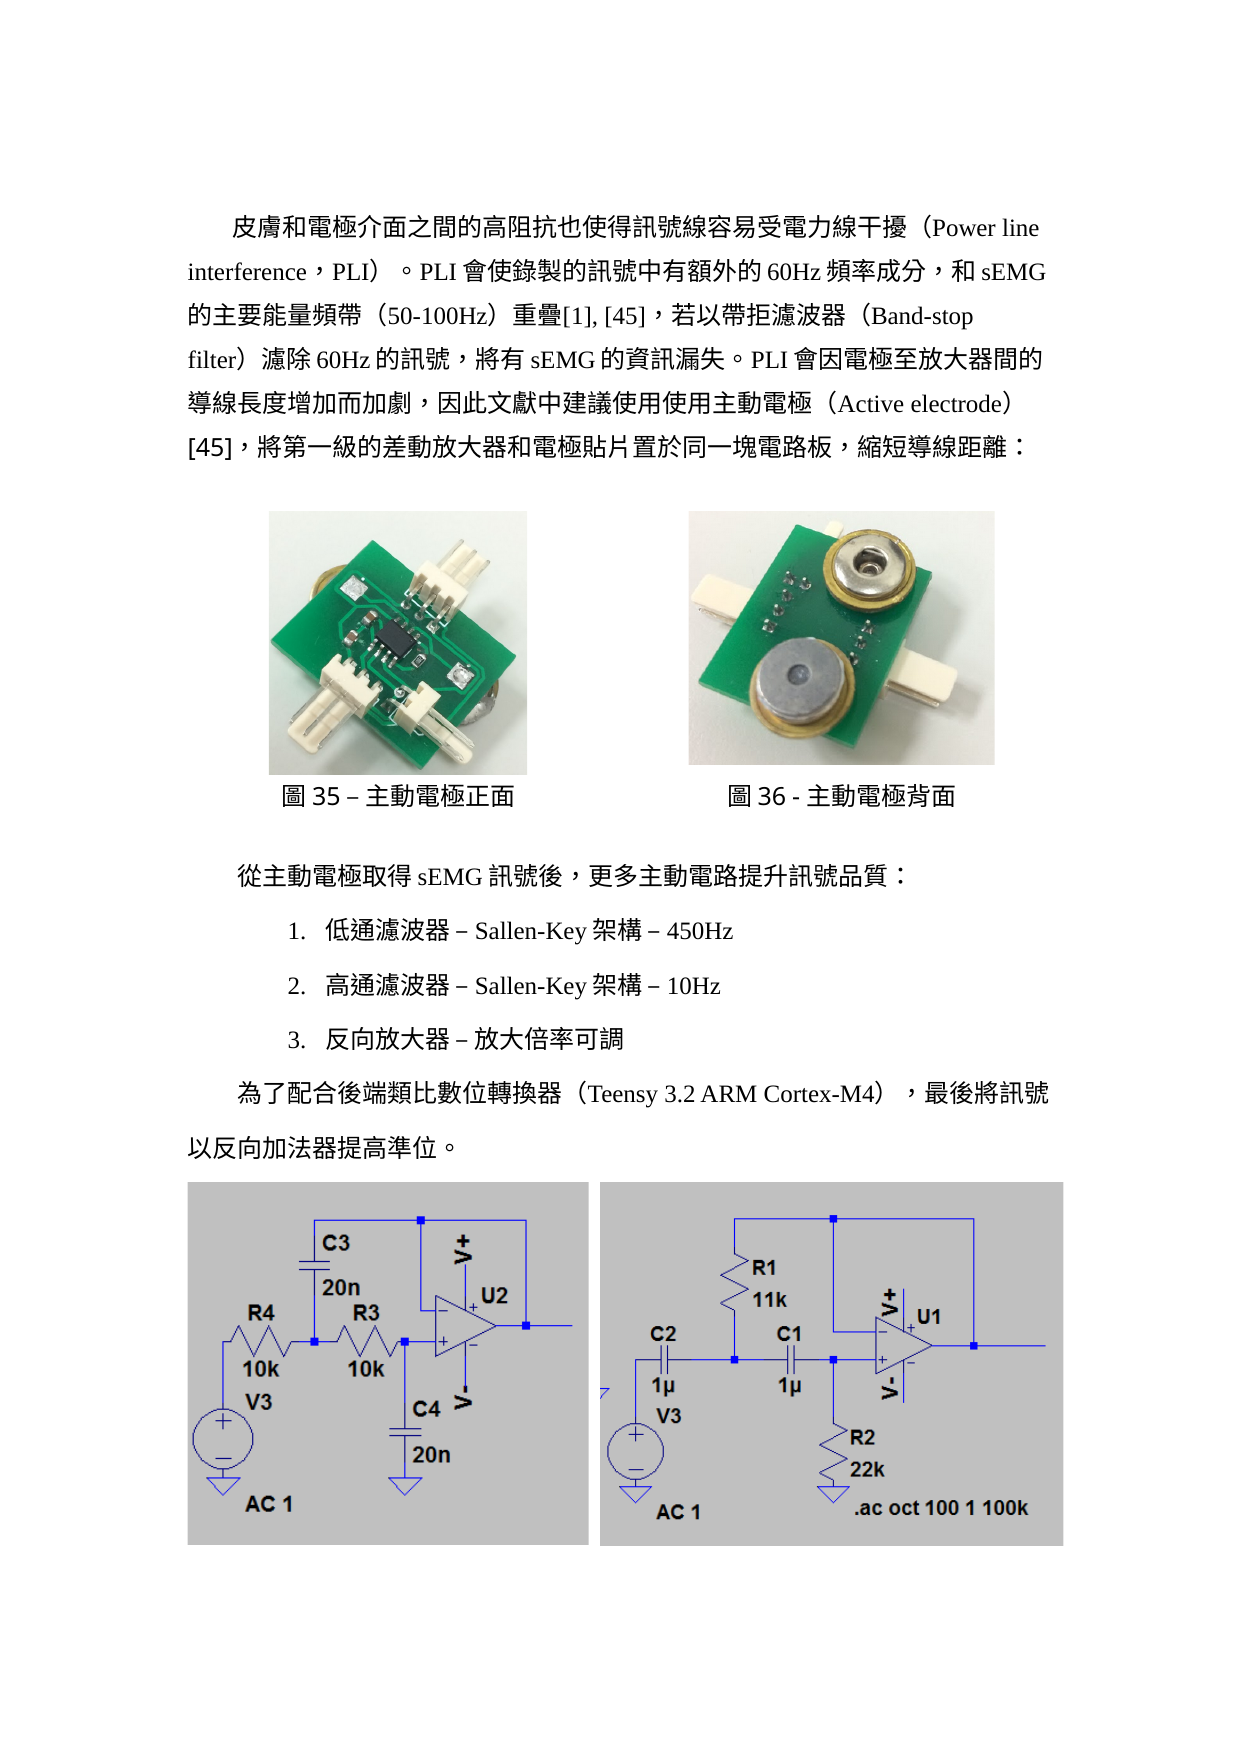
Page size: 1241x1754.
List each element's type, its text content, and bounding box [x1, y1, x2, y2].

text 從主動電極取得sEMG訊號後，更多主動電路提升訊號品質： [187, 856, 1053, 893]
table_header 圖 38 –高通濾波器電路圖 [589, 1183, 1063, 1559]
list 高通濾波器 – Sallen-Key架構 – 10Hz [287, 965, 1053, 1001]
picture [187, 1182, 589, 1545]
picture [600, 1182, 1064, 1546]
table_header 圖 35 – 主動電極正面 [176, 512, 620, 856]
picture [268, 511, 528, 775]
list 反向放大器 – 放大倍率可調 [287, 1019, 1053, 1056]
list 低通濾波器 – Sallen-Key架構 – 450Hz [287, 911, 1053, 947]
picture [688, 511, 995, 765]
table_header 圖 37 – 低通濾波器電路圖 [176, 1183, 589, 1559]
table_header 圖 36 - 主動電極背面 [620, 512, 1063, 856]
text 為了配合後端類比數位轉換器（Teensy 3.2 ARM Cortex-M4），最後將訊號以反向加法器提高準位。 [187, 1074, 1053, 1164]
text 皮膚和電極介面之間的高阻抗也使得訊號線容易受電力線干擾（Power line interference，PLI）。PLI會使錄製的訊號中有額外的60Hz頻率成分，和sEMG的主要能量頻帶（50-100Hz）重疊[1], [45]，若以帶拒濾波器（Band-stop filter）濾除60Hz的訊號，將有sEMG的資訊漏失。PLI會因電極至放大器間的導線長度增加而加劇，因此文獻中建議使用使用主動電極（Active electrode）[45]，將第一級的差動放大器和電極貼片置於同一塊電路板，縮短導線距離： [187, 203, 1053, 468]
